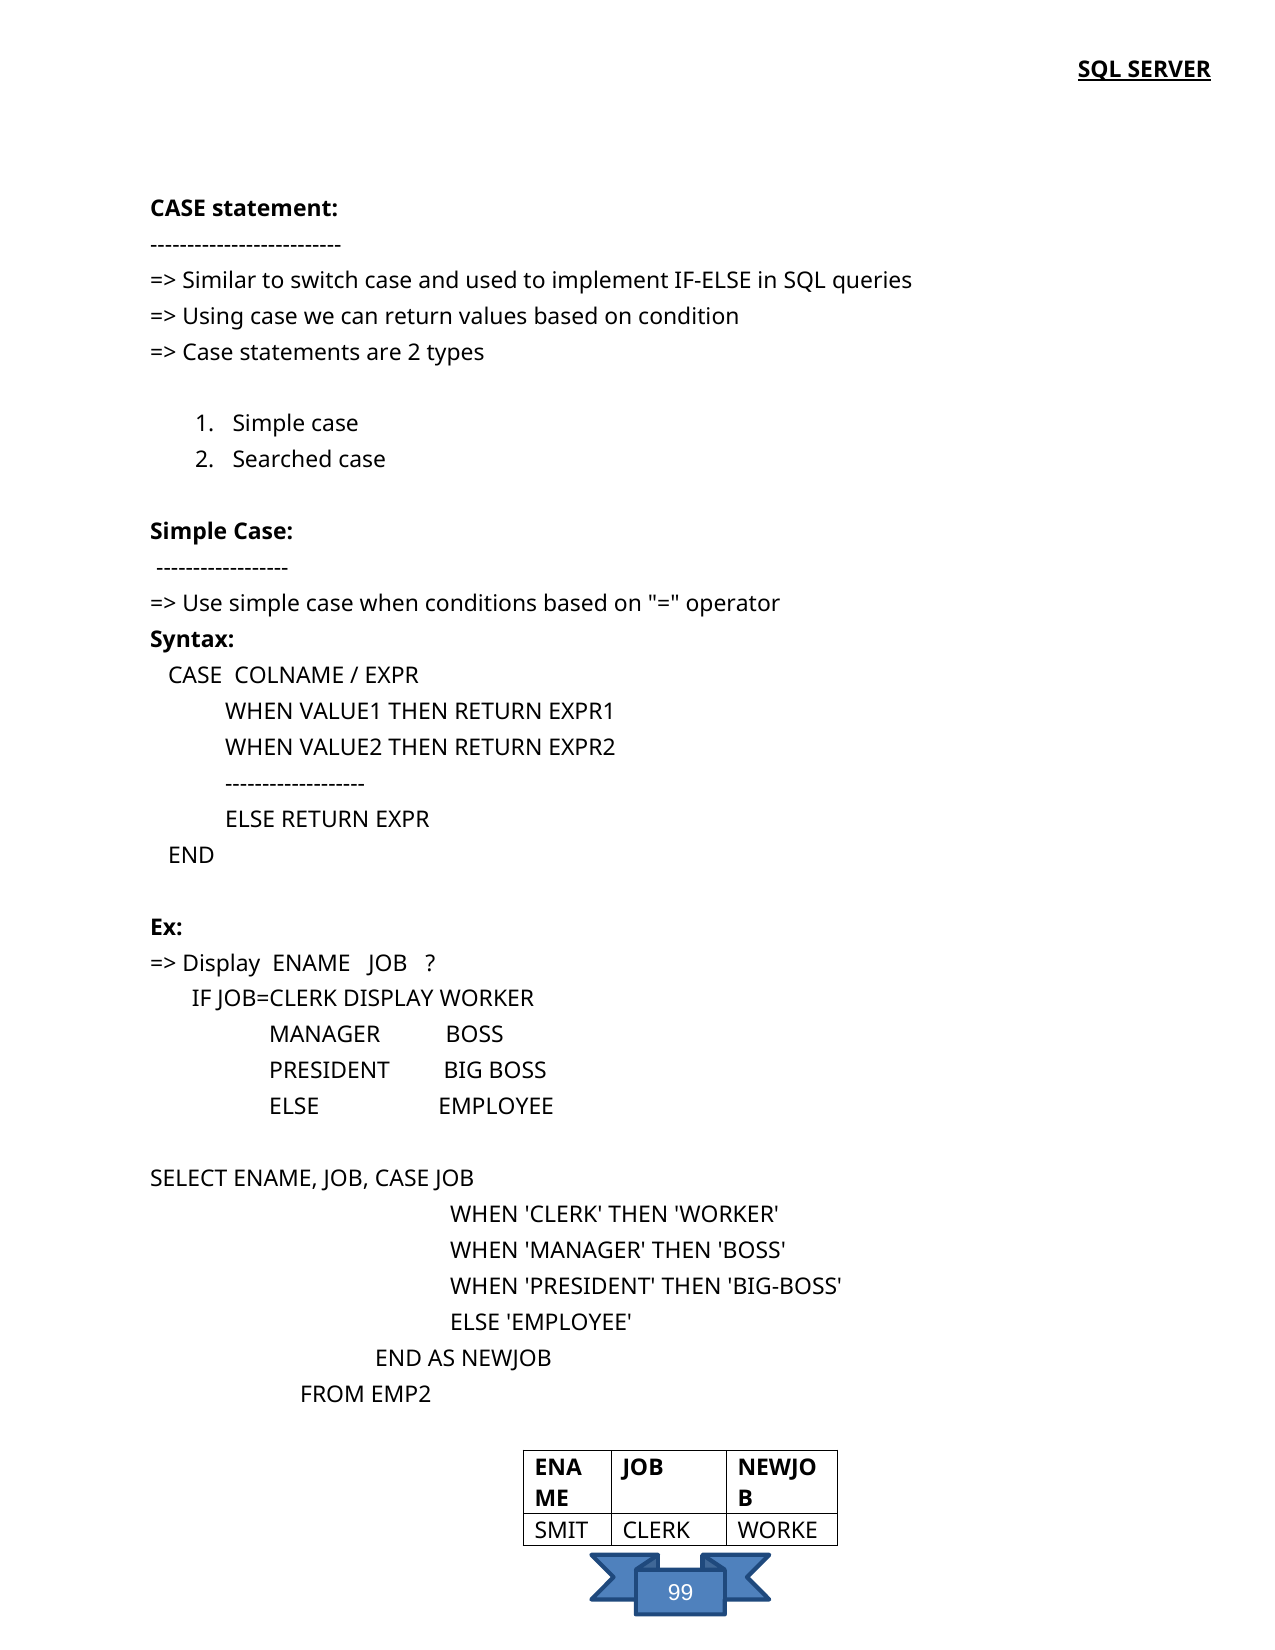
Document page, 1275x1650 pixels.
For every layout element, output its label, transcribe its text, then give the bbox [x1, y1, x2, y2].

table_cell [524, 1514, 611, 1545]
text ELSE EMPLOYEE [150, 1090, 1211, 1121]
text ELSE 'EMPLOYEE' [150, 1306, 1211, 1337]
text IF JOB=CLERK DISPLAY WORKER [150, 982, 1211, 1014]
text -------------------------- [150, 228, 1211, 259]
text ------------------ [150, 551, 1211, 582]
text WHEN VALUE1 THEN RETURN EXPR1 [150, 695, 1211, 726]
text CASE statement: [150, 192, 1211, 223]
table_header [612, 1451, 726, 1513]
text END [150, 839, 1211, 870]
text MANAGER BOSS [150, 1018, 1211, 1049]
text WHEN 'MANAGER' THEN 'BOSS' [150, 1234, 1211, 1265]
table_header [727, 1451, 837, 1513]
text => Using case we can return values based on condition [150, 299, 1211, 331]
list Simple case [195, 407, 1211, 439]
text => Similar to switch case and used to implement IF-ELSE in SQL queries [150, 264, 1211, 295]
text Syntax: [150, 623, 1211, 654]
text PRESIDENT BIG BOSS [150, 1054, 1211, 1086]
text SELECT ENAME, JOB, CASE JOB [150, 1162, 1211, 1193]
text CASE COLNAME / EXPR [150, 659, 1211, 690]
text => Case statements are 2 types [150, 336, 1211, 367]
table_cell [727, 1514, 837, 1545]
text WHEN 'CLERK' THEN 'WORKER' [150, 1198, 1211, 1229]
text => Display ENAME JOB ? [150, 946, 1211, 978]
text END AS NEWJOB [150, 1342, 1211, 1373]
list Searched case [195, 443, 1211, 474]
text ELSE RETURN EXPR [150, 803, 1211, 834]
text WHEN 'PRESIDENT' THEN 'BIG-BOSS' [150, 1270, 1211, 1301]
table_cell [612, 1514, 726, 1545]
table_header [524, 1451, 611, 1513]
text WHEN VALUE2 THEN RETURN EXPR2 [150, 731, 1211, 762]
text FROM EMP2 [150, 1378, 1211, 1409]
text Ex: [150, 911, 1211, 942]
text ------------------- [150, 767, 1211, 798]
text => Use simple case when conditions based on "=" operator [150, 587, 1211, 618]
text Simple Case: [150, 515, 1211, 546]
